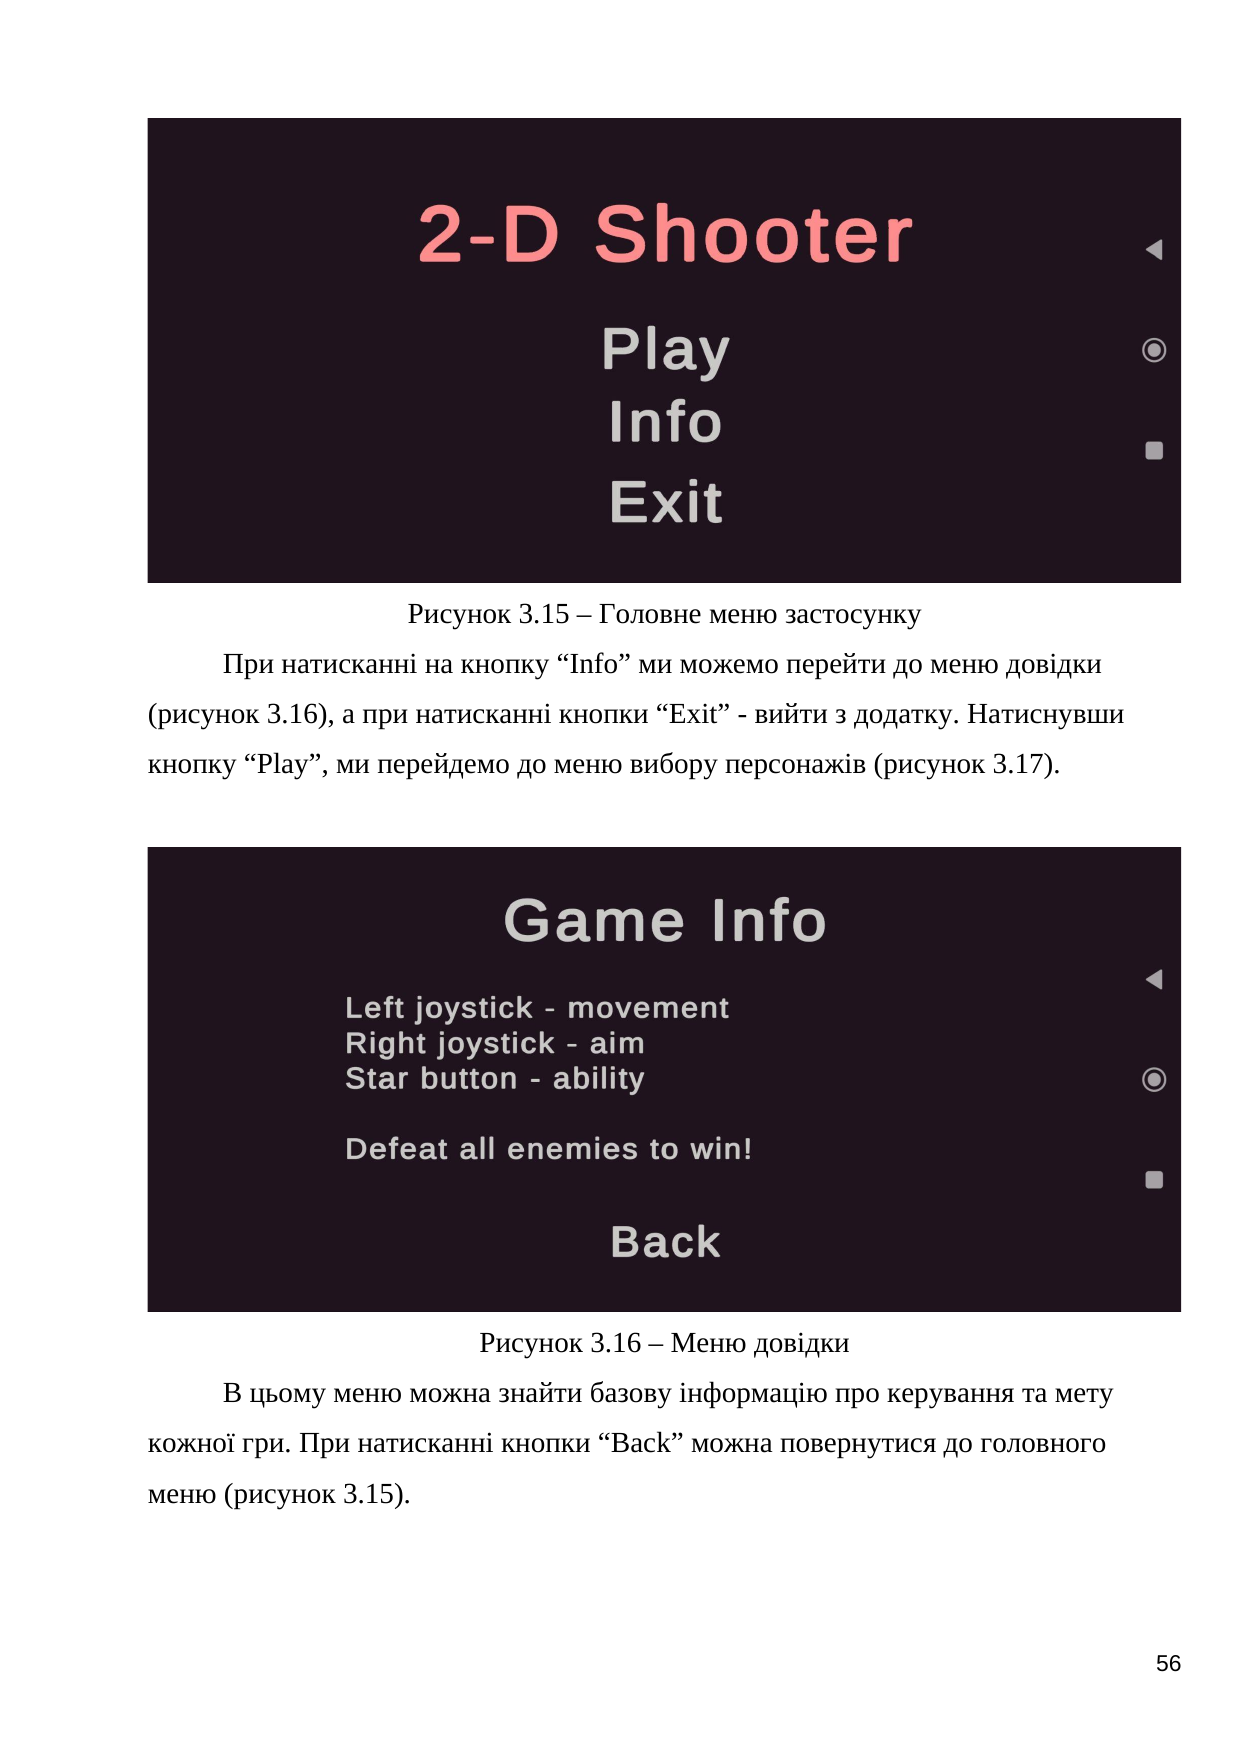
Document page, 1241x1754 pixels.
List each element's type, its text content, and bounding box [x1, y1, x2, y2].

picture [147, 847, 1182, 1312]
text При натисканні на кнопку “Info” ми можемо перейти до меню довідки (рисунок 3.16), а при натисканні кнопки “Exit” - вийти з додатку. Натиснувши кнопку “Play”, ми перейдемо до меню вибору персонажів (рисунок 3.17). [148, 646, 1181, 780]
text В цьому меню можна знайти базову інформацію про керування та мету кожної гри. При натисканні кнопки “Back” можна повернутися до головного меню (рисунок 3.15). [148, 1375, 1181, 1509]
text Рисунок 3.16 – Меню довідки [148, 1325, 1181, 1358]
picture [147, 118, 1182, 583]
text Рисунок 3.15 – Головне меню застосунку [148, 596, 1181, 629]
